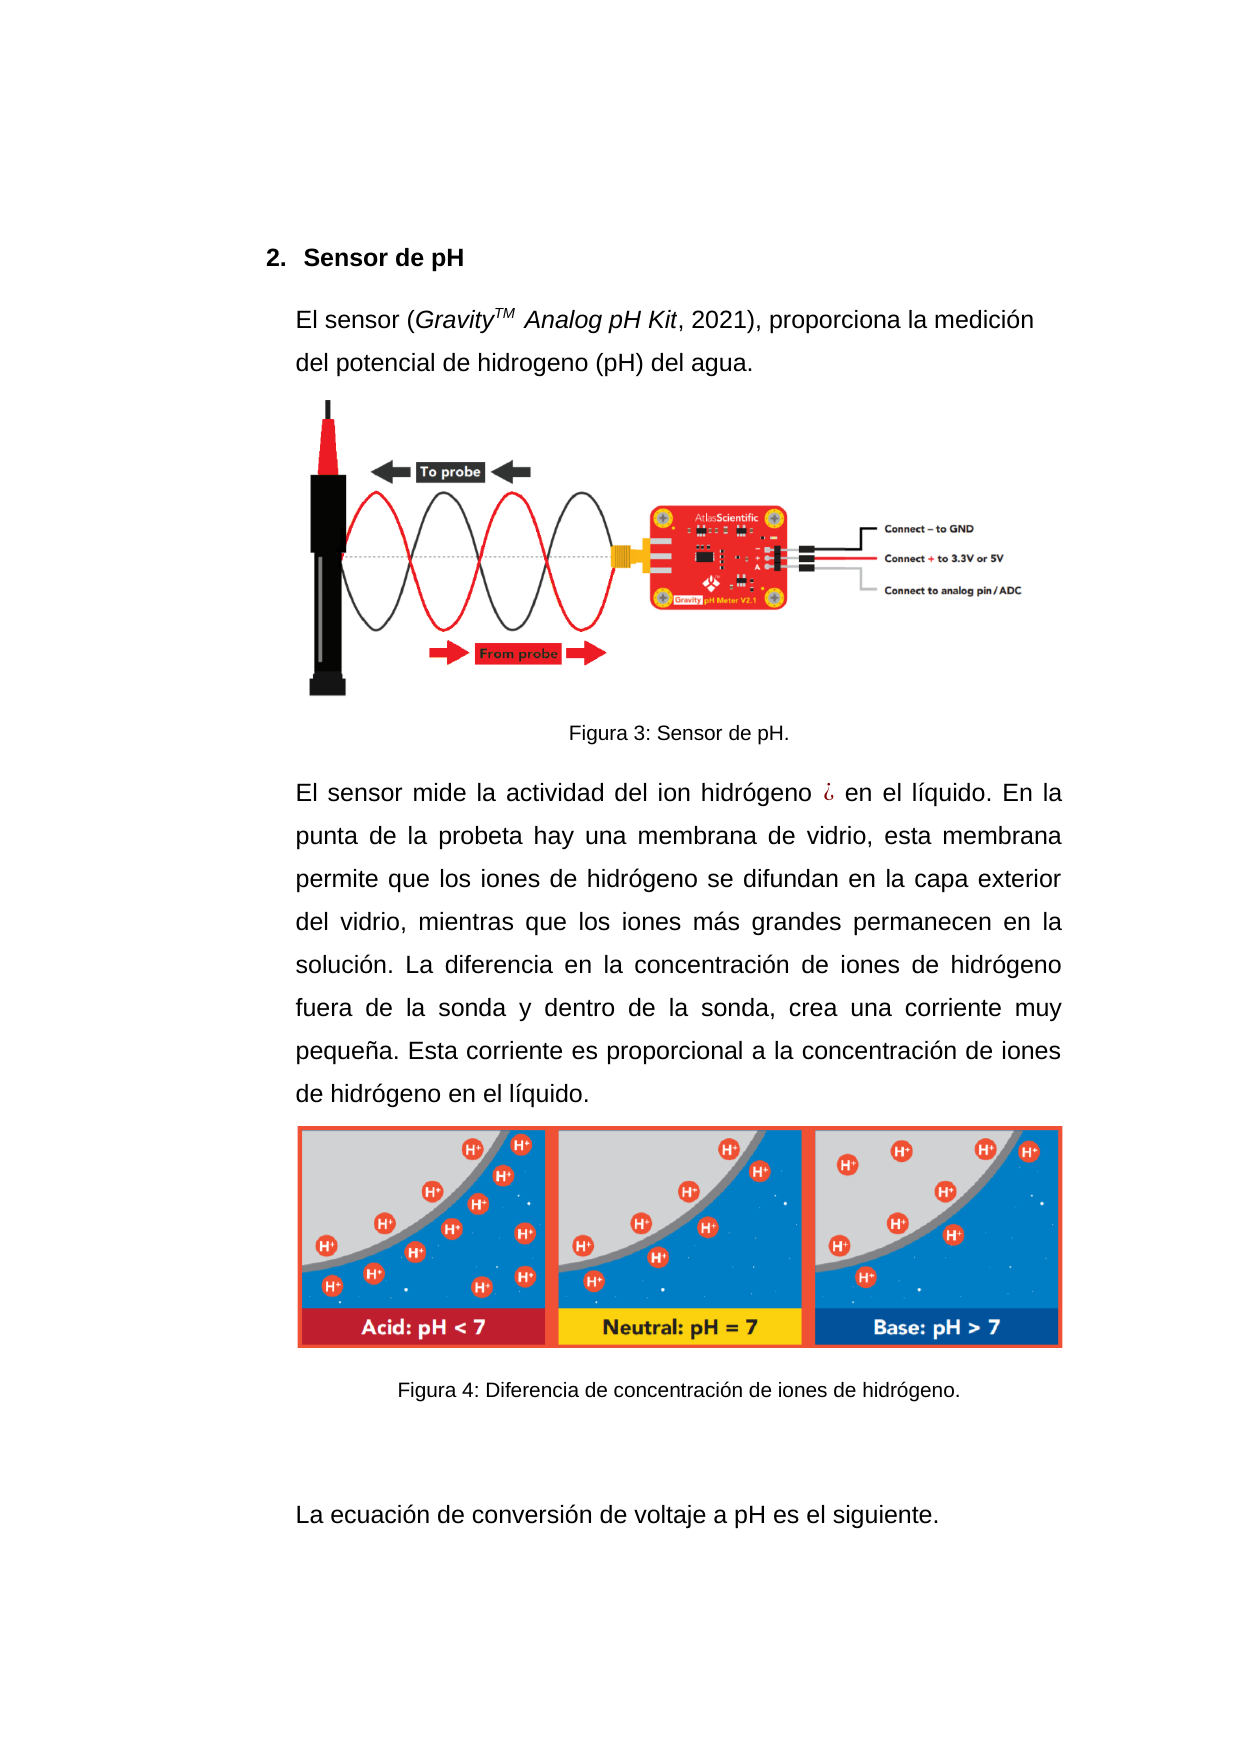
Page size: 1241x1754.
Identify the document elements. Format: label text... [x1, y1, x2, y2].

list El sensor mide la actividad del ion hidrógeno en el líquido. En la punta de la probeta hay una membrana de vidrio, esta membrana permite que los iones de hidrógeno se difundan en la capa exterior del vidrio, mientras que los iones más grandes permanecen en la solución. La diferencia en la concentración de iones de hidrógeno fuera de la sonda y dentro de la sonda, crea una corriente muy pequeña. Esta corriente es proporcional a la concentración de iones de hidrógeno en el líquido. [295, 777, 1063, 1108]
list Sensor de pH [266, 243, 1063, 272]
list El sensor (GravityTM Analog pH Kit, 2021), proporciona la medición del potencial de hidrogeno (pH) del agua. [295, 305, 1063, 377]
list Figura 4: Diferencia de concentración de iones de hidrógeno. [295, 1378, 1063, 1402]
picture [297, 1126, 1063, 1348]
list La ecuación de conversión de voltaje a pH es el siguiente. [295, 1501, 1063, 1529]
picture [297, 393, 1048, 705]
